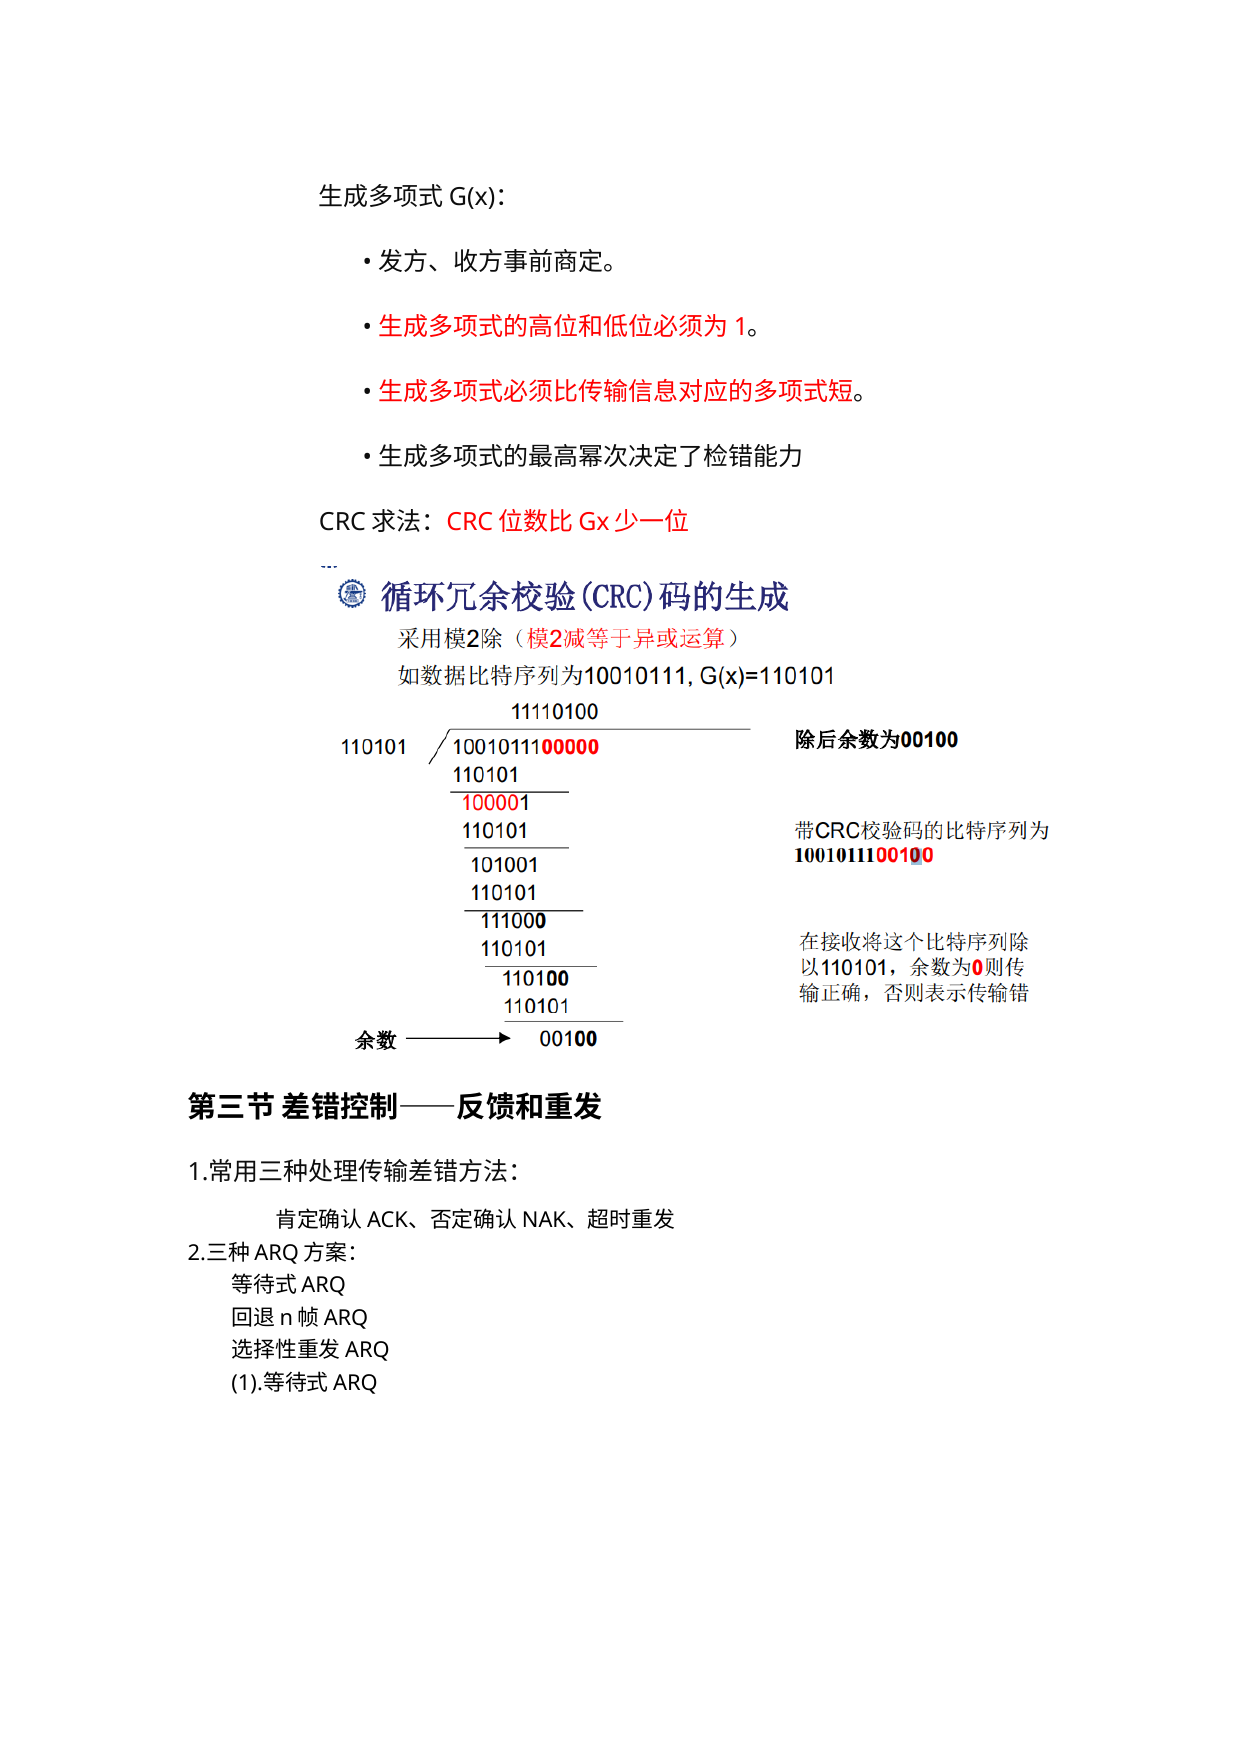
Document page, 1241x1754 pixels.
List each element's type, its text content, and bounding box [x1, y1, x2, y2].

text 回退n帧ARQ [187, 1299, 1053, 1332]
text 第三节 差错控制——反馈和重发 [187, 1072, 1053, 1137]
text • 生成多项式必须比传输信息对应的多项式短。 [362, 357, 1053, 422]
text 选择性重发ARQ [187, 1332, 1053, 1364]
text 1.常用三种处理传输差错方法： [187, 1137, 1053, 1202]
text 生成多项式G(x)： [187, 162, 1053, 227]
text 肯定确认ACK、否定确认NAK、超时重发 [187, 1202, 1053, 1234]
text • 生成多项式的最高幂次决定了检错能力 [362, 422, 1053, 487]
text 等待式ARQ [187, 1267, 1053, 1299]
text • 发方、收方事前商定。 [362, 227, 1053, 292]
picture [318, 566, 1088, 1058]
text 2.三种ARQ方案： [187, 1234, 1053, 1267]
text (1).等待式ARQ [187, 1364, 1053, 1397]
text • 生成多项式的高位和低位必须为1。 [362, 292, 1053, 357]
text CRC求法：CRC位数比Gx少一位 [187, 487, 1053, 552]
